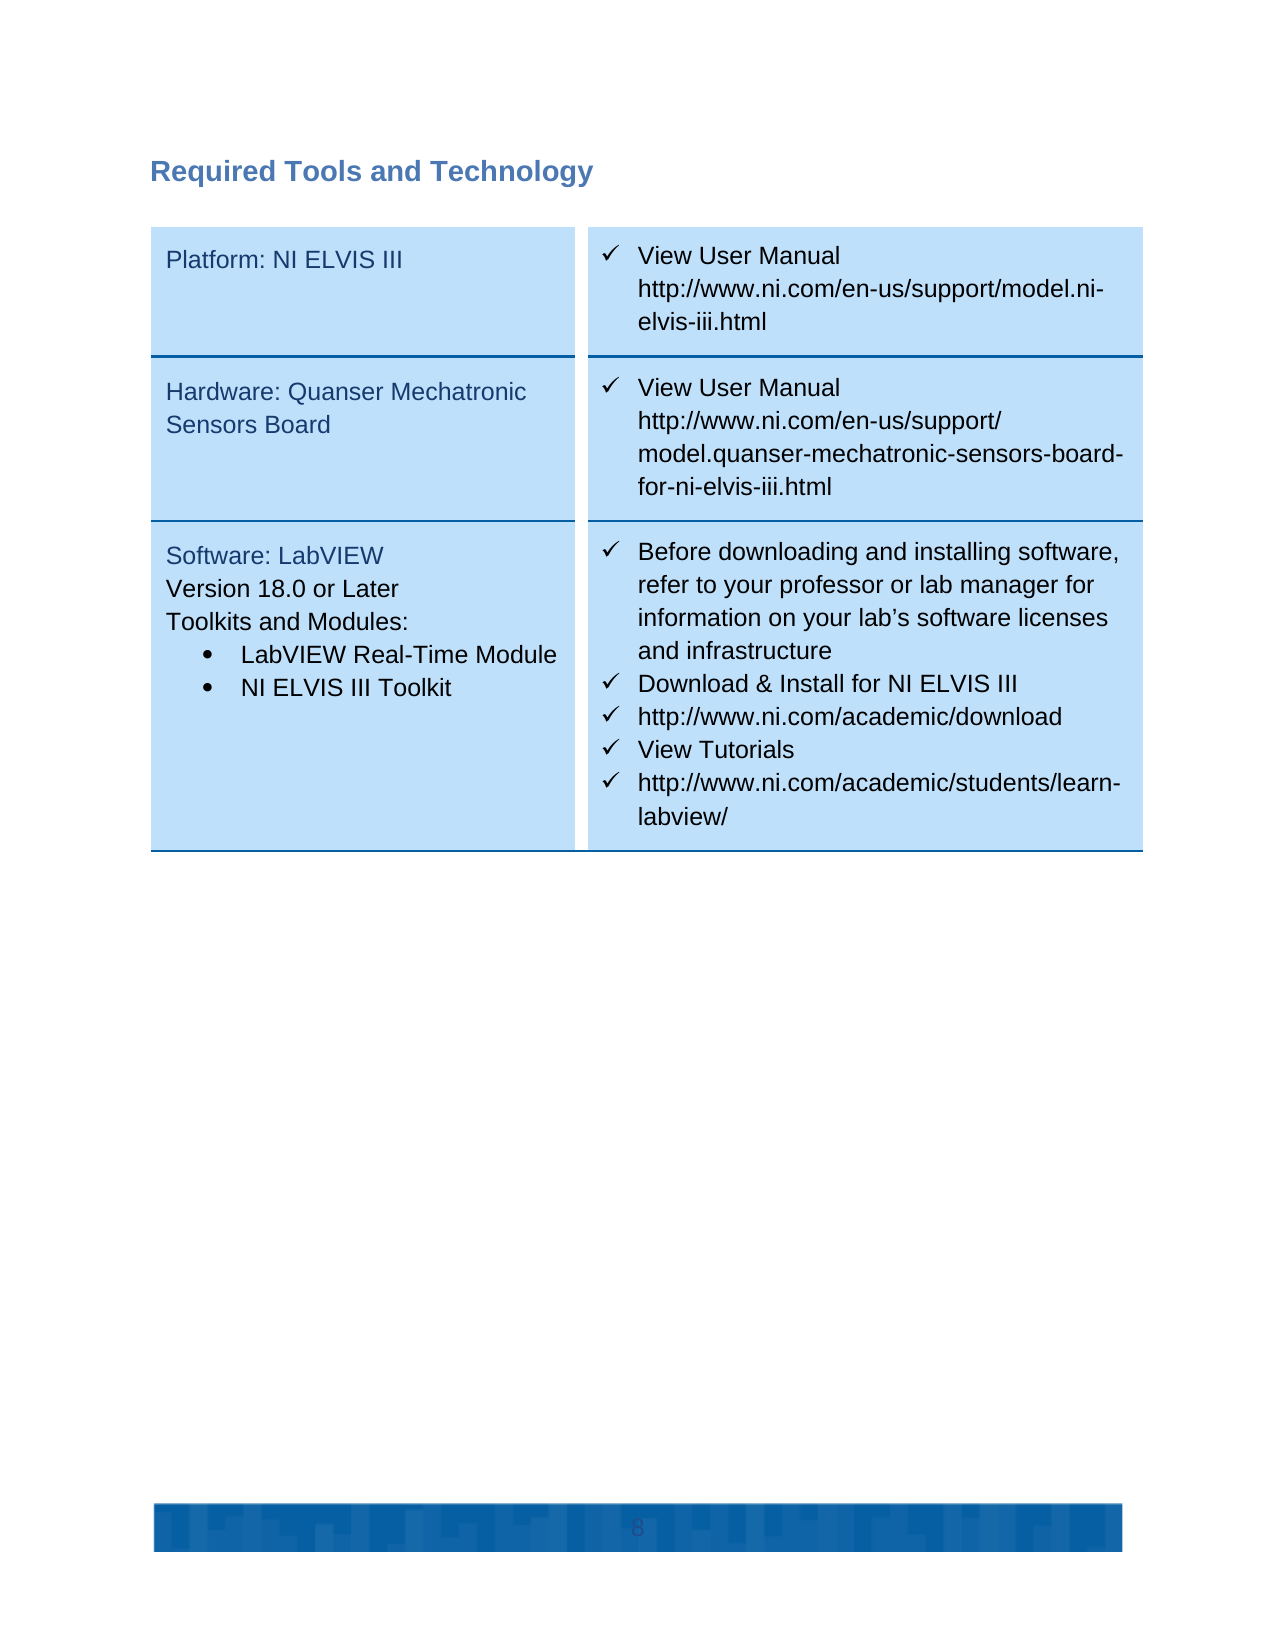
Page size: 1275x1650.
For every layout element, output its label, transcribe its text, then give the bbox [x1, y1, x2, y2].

table_cell View User Manual http://www.ni.com/en-us/support/model.quanser-mechatronic-sensors-board-for-ni-elvis-iii.html [588, 358, 1143, 520]
table_cell Software: LabVIEW Version 18.0 or Later Toolkits and Modules: LabVIEW Real-Time Module NI ELVIS III Toolkit [151, 522, 575, 849]
table_cell Before downloading and installing software, refer to your professor or lab manager for information on your lab’s software licenses and infrastructure Download & Install for NI ELVIS III http://www.ni.com/academic/download View Tutorials http://www.ni.com/academic/students/learn-labview/ [588, 522, 1143, 849]
table_header View User Manual http://www.ni.com/en-us/support/model.ni-elvis-iii.html [588, 227, 1143, 355]
subtitle Required Tools and Technology [150, 154, 1125, 188]
table_header Platform: NI ELVIS III [151, 227, 575, 355]
table_cell Hardware: Quanser Mechatronic Sensors Board [151, 358, 575, 520]
picture [153, 1503, 1123, 1552]
